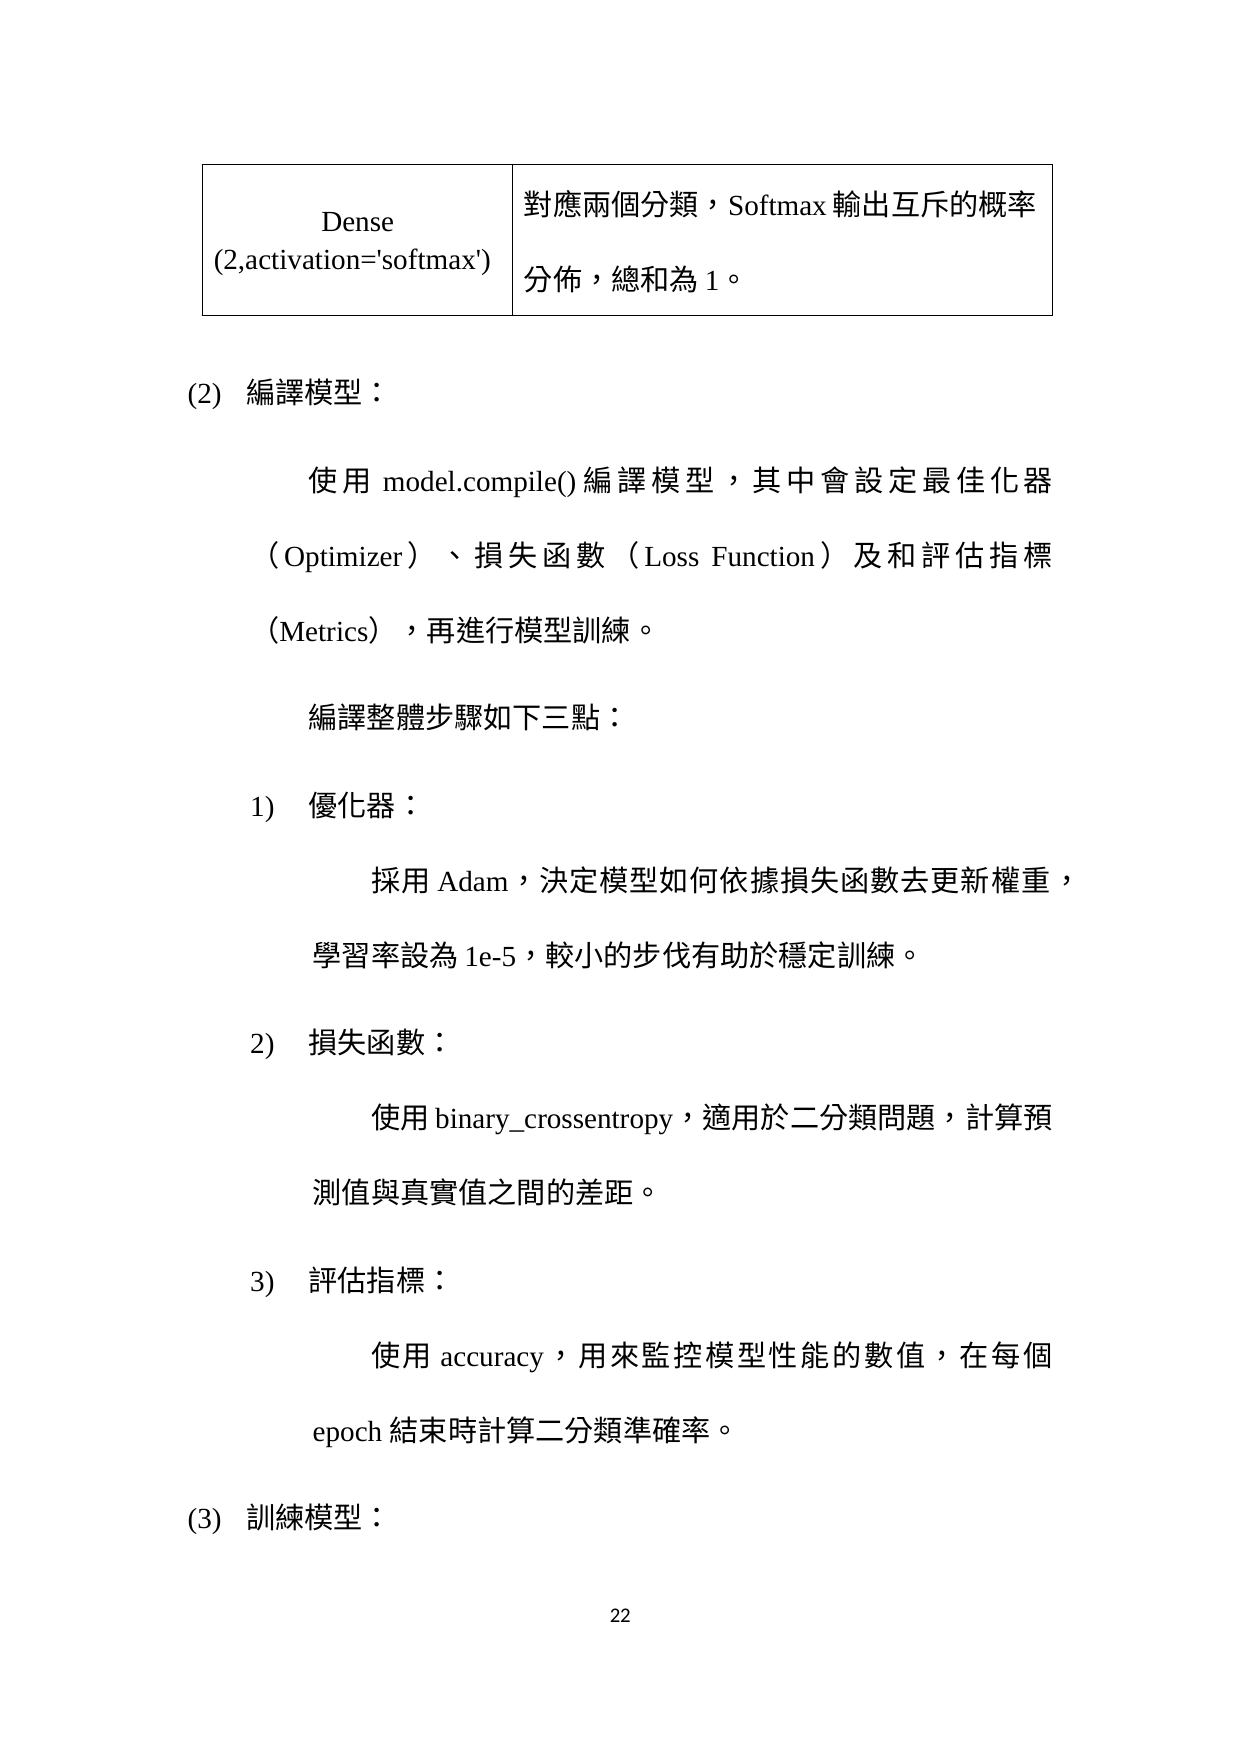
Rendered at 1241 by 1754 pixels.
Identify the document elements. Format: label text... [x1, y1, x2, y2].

table_cell Dense (2,activation='softmax') [203, 165, 512, 315]
table_cell 對應兩個分類，Softmax輸出互斥的概率分佈，總和為1。 [513, 165, 1052, 315]
list 採用Adam，決定模型如何依據損失函數去更新權重，學習率設為1e-5，較小的步伐有助於穩定訓練。 [312, 841, 1053, 991]
list 使用accuracy，用來監控模型性能的數值，在每個 epoch 結束時計算二分類準確率。 [312, 1316, 1053, 1466]
list 訓練模型： [187, 1478, 1053, 1553]
list 評估指標： [250, 1241, 1053, 1316]
list 優化器： [250, 766, 1053, 841]
list 使用 model.compile() 編譯模型，其中會設定最佳化器（Optimizer）、損失函數（Loss Function）及和評估指標（Metrics），再進行模型訓練。 [250, 441, 1053, 666]
list 損失函數： [250, 1003, 1053, 1078]
list 編譯整體步驟如下三點： [250, 678, 1053, 753]
list 編譯模型： [187, 353, 1053, 428]
list 使用binary_crossentropy，適用於二分類問題，計算預測值與真實值之間的差距。 [312, 1078, 1053, 1228]
